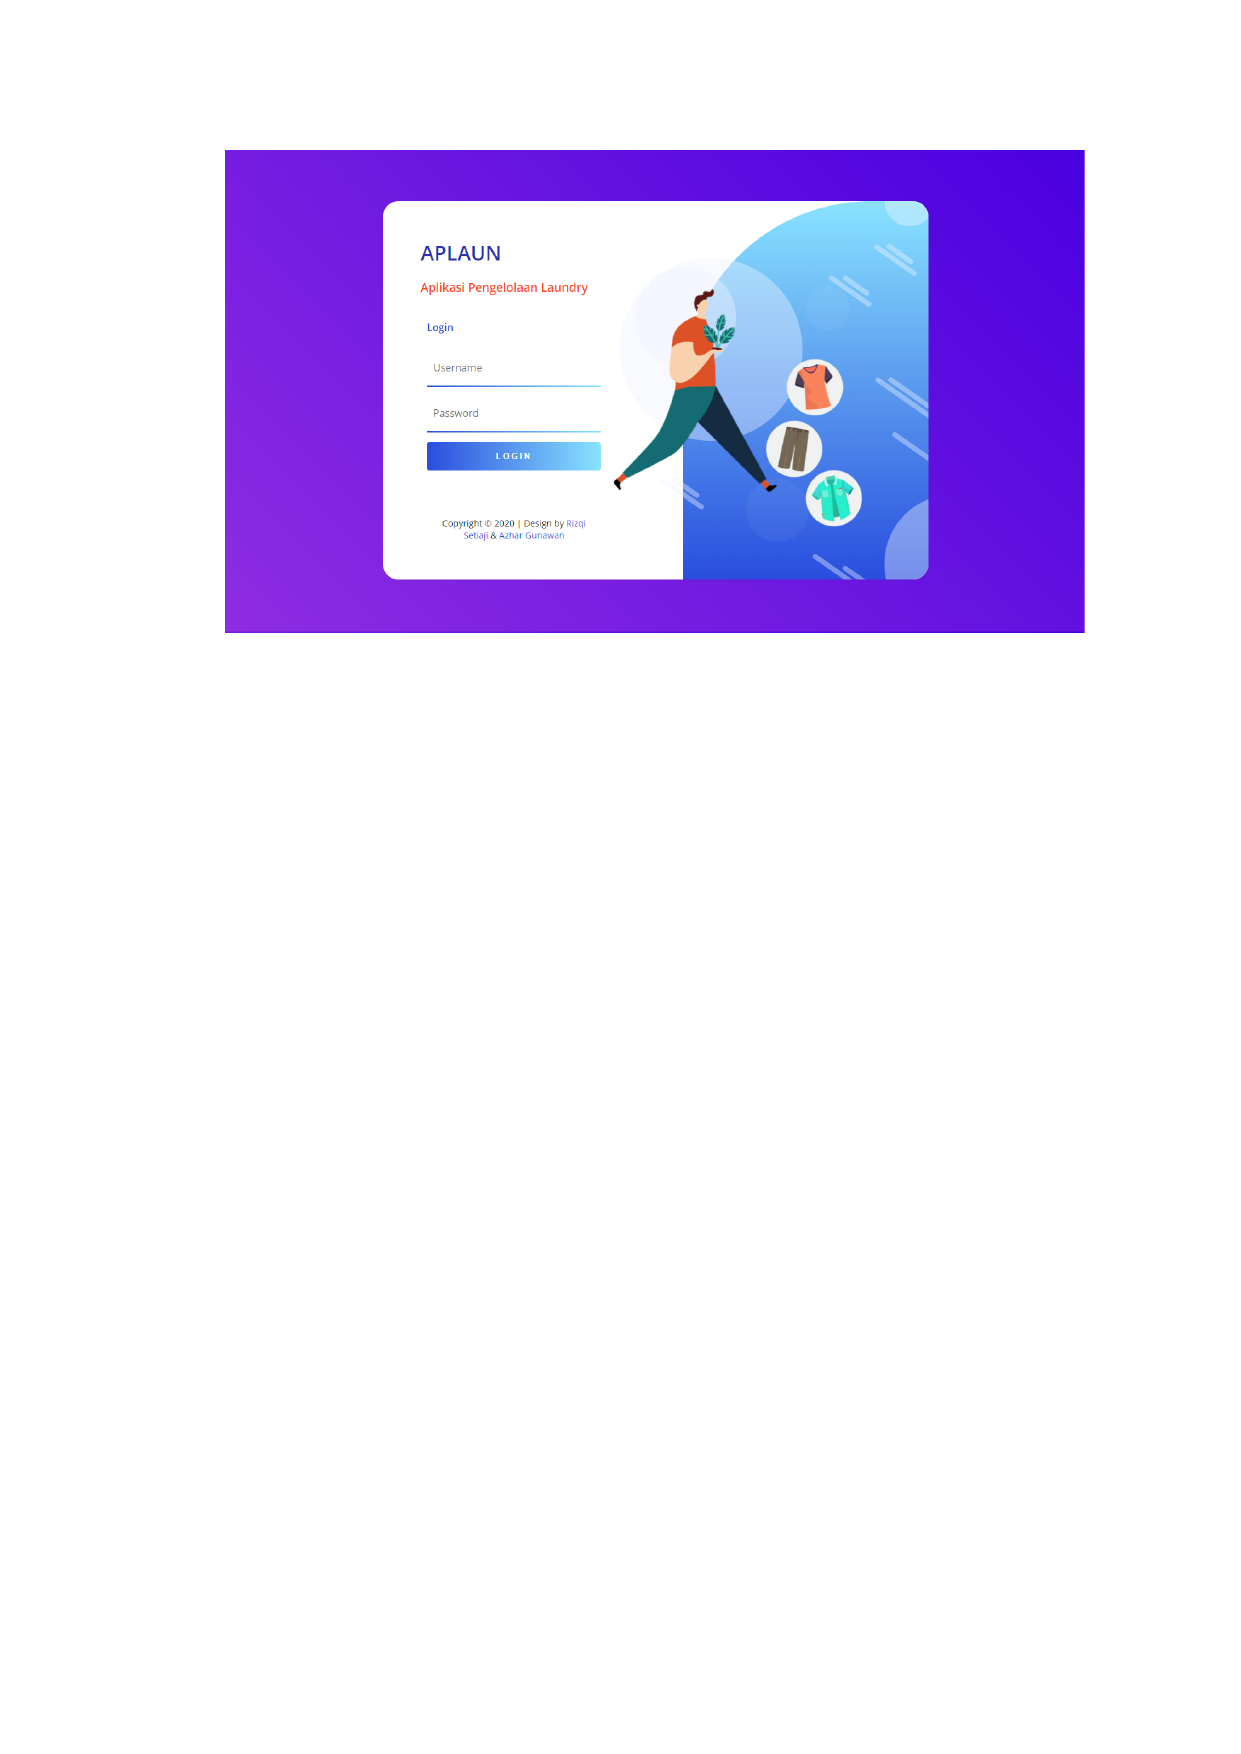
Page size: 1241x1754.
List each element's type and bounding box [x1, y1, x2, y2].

picture [225, 150, 1085, 633]
